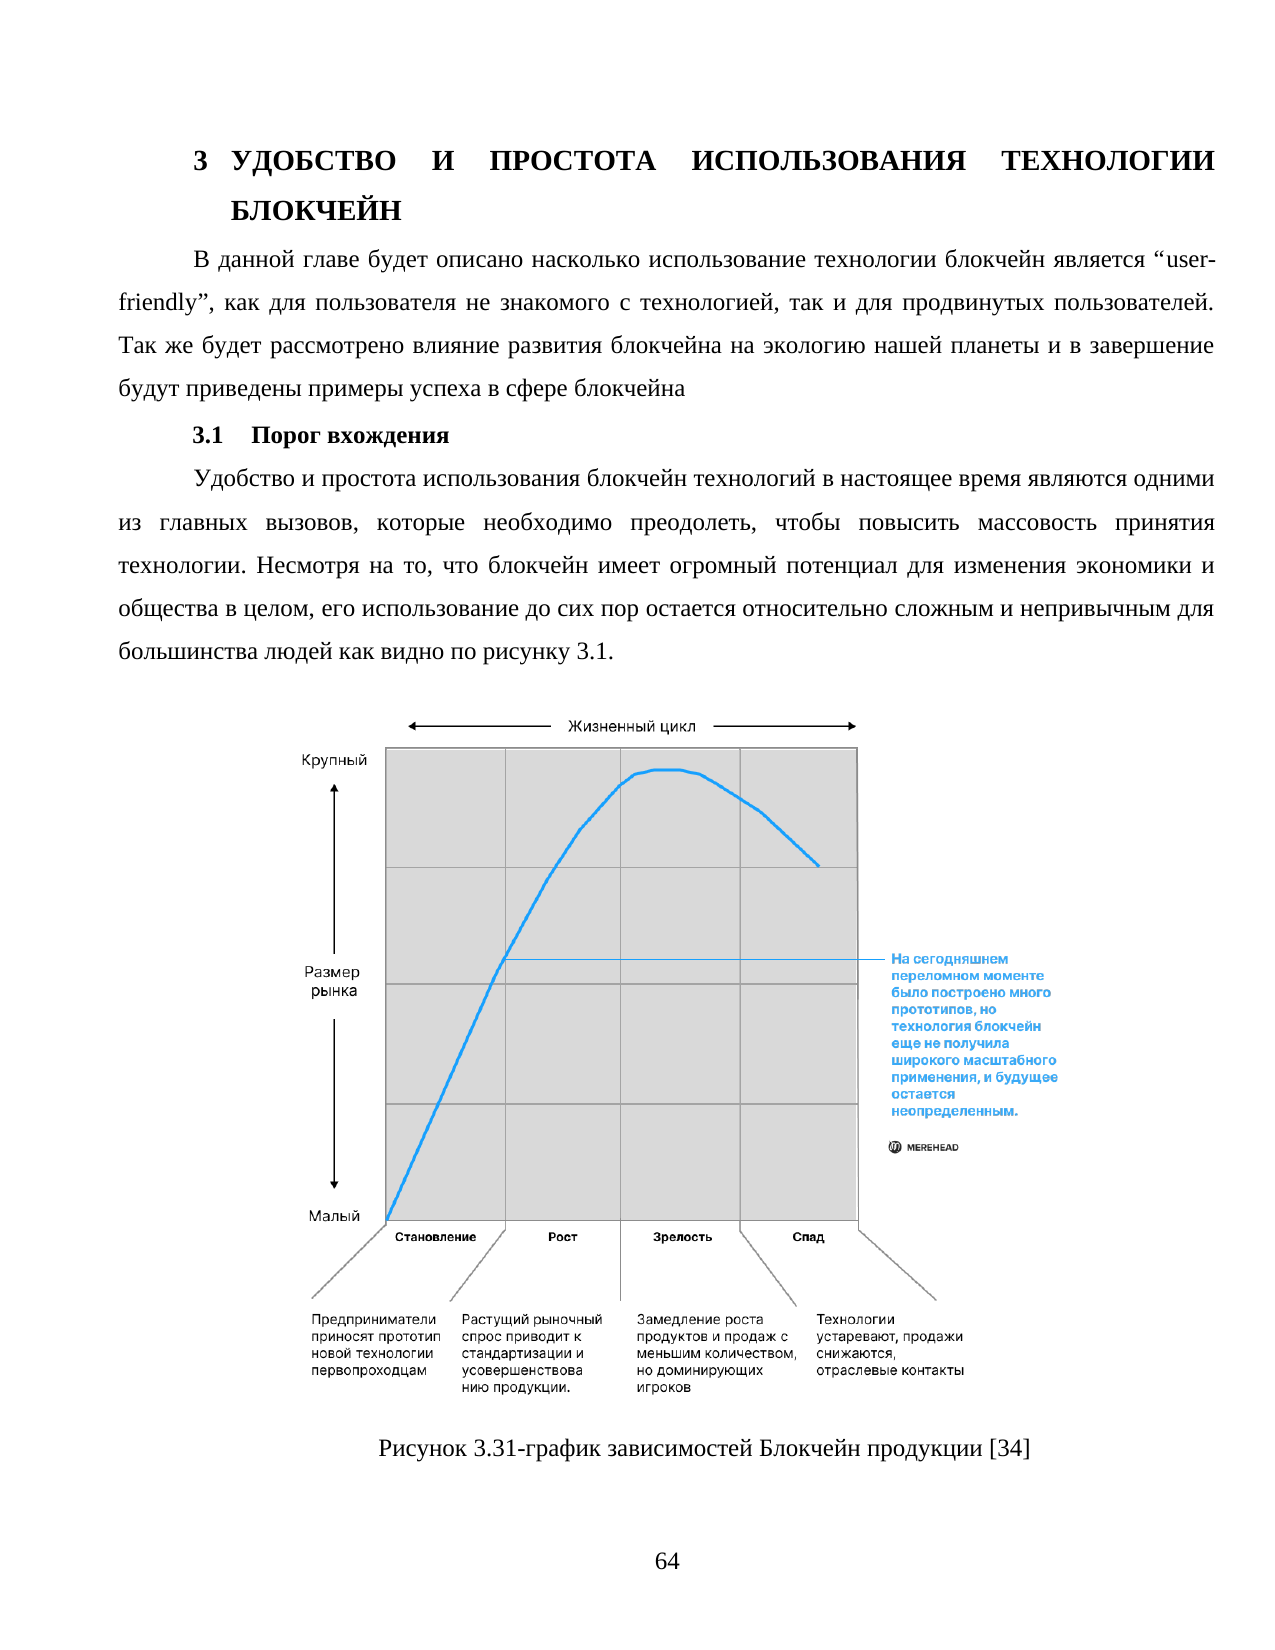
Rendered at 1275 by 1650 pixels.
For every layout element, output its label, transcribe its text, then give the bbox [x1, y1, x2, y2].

subtitle удобство и простота использования технологии блокчейн [193, 143, 1216, 227]
picture [231, 679, 1103, 1419]
subtitle Порог вхождения [192, 420, 1216, 449]
text В данной главе будет описано насколько использование технологии блокчейн является “user-friendly”, как для пользователя не знакомого с технологией, так и для продвинутых пользователей. Так же будет рассмотрено влияние развития блокчейна на экологию нашей планеты и в завершение будут приведены примеры успеха в сфере блокчейна [118, 244, 1216, 402]
text Удобство и простота использования блокчейн технологий в настоящее время являются одними из главных вызовов, которые необходимо преодолеть, чтобы повысить массовость принятия технологии. Несмотря на то, что блокчейн имеет огромный потенциал для изменения экономики и общества в целом, его использование до сих пор остается относительно сложным и непривычным для большинства людей как видно по рисунку 3.1. [118, 463, 1216, 665]
